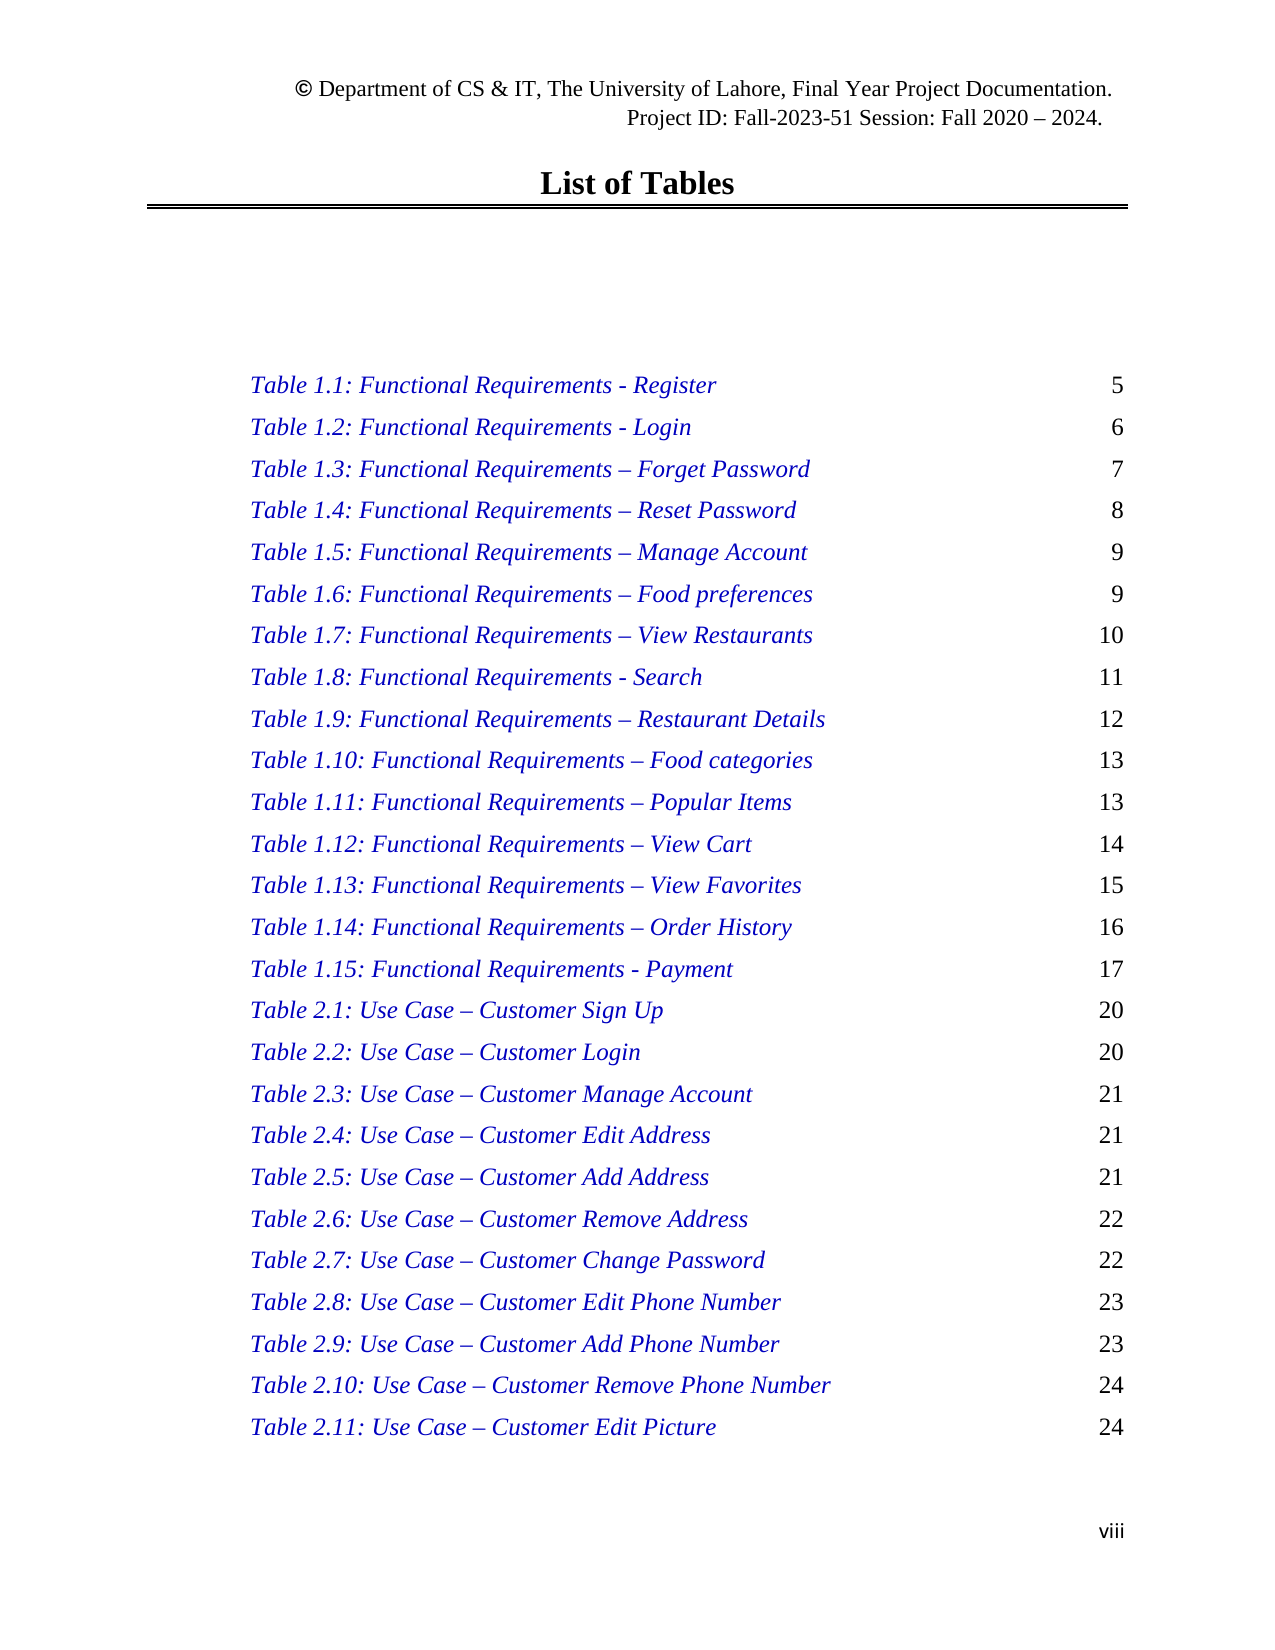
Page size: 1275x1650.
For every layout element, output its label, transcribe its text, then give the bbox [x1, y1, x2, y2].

subtitle List of Tables [150, 163, 1124, 201]
